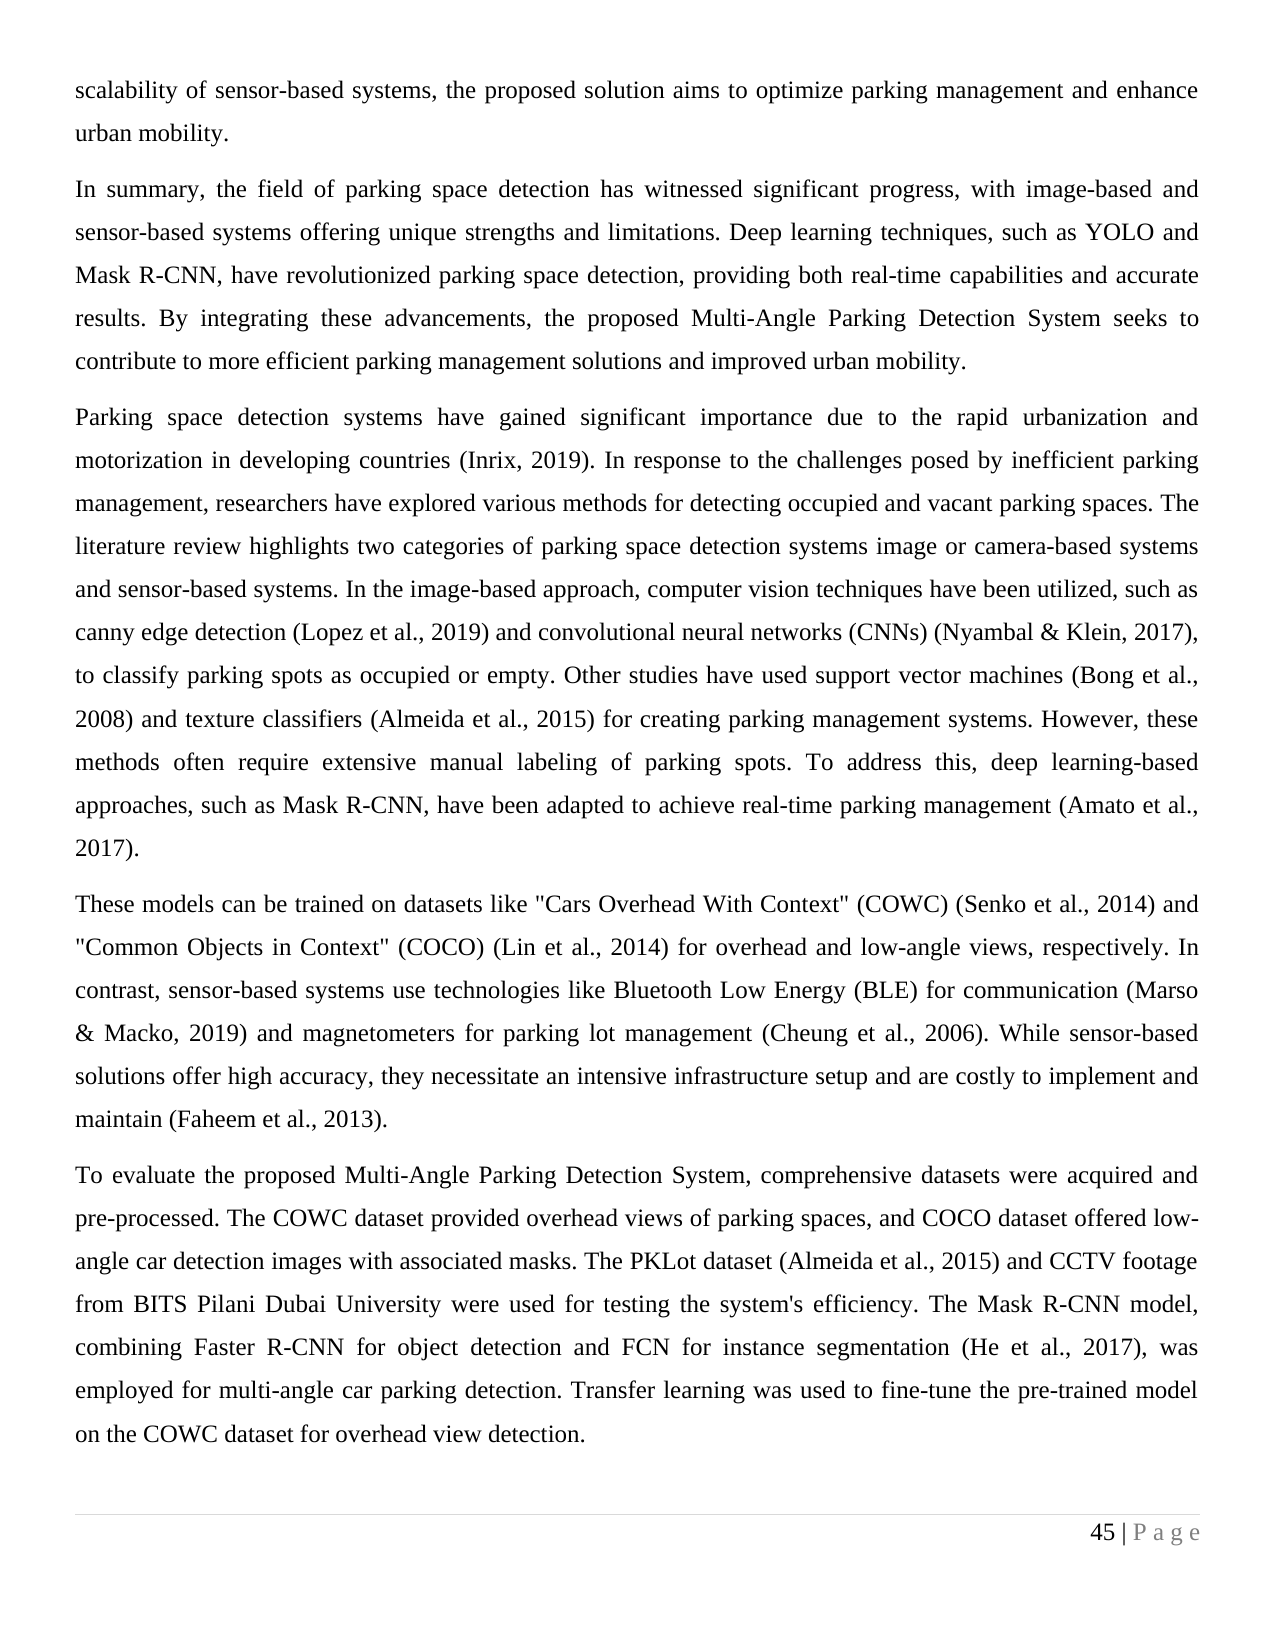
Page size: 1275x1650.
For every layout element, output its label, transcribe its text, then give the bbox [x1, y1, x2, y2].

text Parking space detection systems have gained significant importance due to the rapid urbanization and motorization in developing countries (Inrix, 2019). In response to the challenges posed by inefficient parking management, researchers have explored various methods for detecting occupied and vacant parking spaces. The literature review highlights two categories of parking space detection systems image or camera-based systems and sensor-based systems. In the image-based approach, computer vision techniques have been utilized, such as canny edge detection (Lopez et al., 2019) and convolutional neural networks (CNNs) (Nyambal & Klein, 2017), to classify parking spots as occupied or empty. Other studies have used support vector machines (Bong et al., 2008) and texture classifiers (Almeida et al., 2015) for creating parking management systems. However, these methods often require extensive manual labeling of parking spots. To address this, deep learning-based approaches, such as Mask R-CNN, have been adapted to achieve real-time parking management (Amato et al., 2017). [75, 402, 1200, 862]
text These models can be trained on datasets like "Cars Overhead With Context" (COWC) (Senko et al., 2014) and "Common Objects in Context" (COCO) (Lin et al., 2014) for overhead and low-angle views, respectively. In contrast, sensor-based systems use technologies like Bluetooth Low Energy (BLE) for communication (Marso & Macko, 2019) and magnetometers for parking lot management (Cheung et al., 2006). While sensor-based solutions offer high accuracy, they necessitate an intensive infrastructure setup and are costly to implement and maintain (Faheem et al., 2013). [75, 889, 1200, 1133]
text To evaluate the proposed Multi-Angle Parking Detection System, comprehensive datasets were acquired and pre-processed. The COWC dataset provided overhead views of parking spaces, and COCO dataset offered low-angle car detection images with associated masks. The PKLot dataset (Almeida et al., 2015) and CCTV footage from BITS Pilani Dubai University were used for testing the system's efficiency. The Mask R-CNN model, combining Faster R-CNN for object detection and FCN for instance segmentation (He et al., 2017), was employed for multi-angle car parking detection. Transfer learning was used to fine-tune the pre-trained model on the COWC dataset for overhead view detection. [75, 1160, 1200, 1447]
text In summary, the field of parking space detection has witnessed significant progress, with image-based and sensor-based systems offering unique strengths and limitations. Deep learning techniques, such as YOLO and Mask R-CNN, have revolutionized parking space detection, providing both real-time capabilities and accurate results. By integrating these advancements, the proposed Multi-Angle Parking Detection System seeks to contribute to more efficient parking management solutions and improved urban mobility. [75, 174, 1200, 375]
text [75, 75, 1200, 147]
